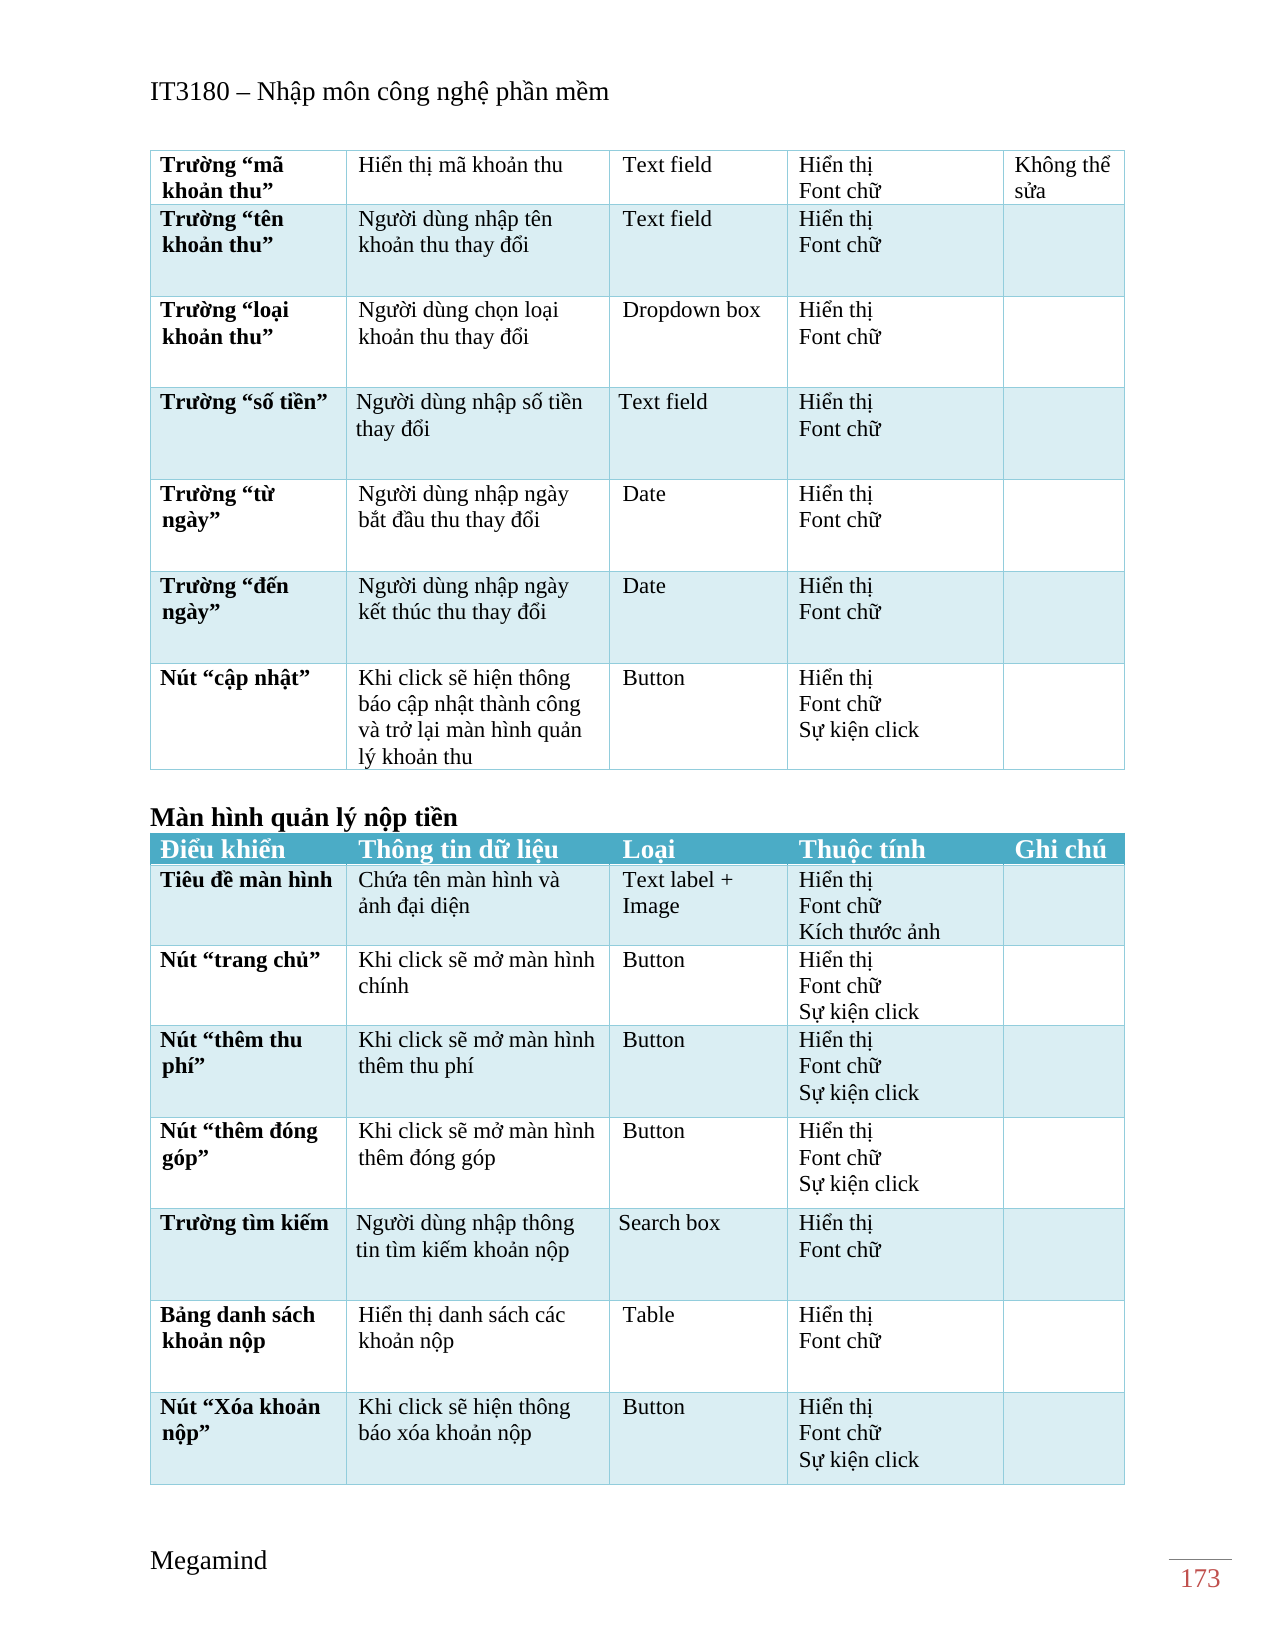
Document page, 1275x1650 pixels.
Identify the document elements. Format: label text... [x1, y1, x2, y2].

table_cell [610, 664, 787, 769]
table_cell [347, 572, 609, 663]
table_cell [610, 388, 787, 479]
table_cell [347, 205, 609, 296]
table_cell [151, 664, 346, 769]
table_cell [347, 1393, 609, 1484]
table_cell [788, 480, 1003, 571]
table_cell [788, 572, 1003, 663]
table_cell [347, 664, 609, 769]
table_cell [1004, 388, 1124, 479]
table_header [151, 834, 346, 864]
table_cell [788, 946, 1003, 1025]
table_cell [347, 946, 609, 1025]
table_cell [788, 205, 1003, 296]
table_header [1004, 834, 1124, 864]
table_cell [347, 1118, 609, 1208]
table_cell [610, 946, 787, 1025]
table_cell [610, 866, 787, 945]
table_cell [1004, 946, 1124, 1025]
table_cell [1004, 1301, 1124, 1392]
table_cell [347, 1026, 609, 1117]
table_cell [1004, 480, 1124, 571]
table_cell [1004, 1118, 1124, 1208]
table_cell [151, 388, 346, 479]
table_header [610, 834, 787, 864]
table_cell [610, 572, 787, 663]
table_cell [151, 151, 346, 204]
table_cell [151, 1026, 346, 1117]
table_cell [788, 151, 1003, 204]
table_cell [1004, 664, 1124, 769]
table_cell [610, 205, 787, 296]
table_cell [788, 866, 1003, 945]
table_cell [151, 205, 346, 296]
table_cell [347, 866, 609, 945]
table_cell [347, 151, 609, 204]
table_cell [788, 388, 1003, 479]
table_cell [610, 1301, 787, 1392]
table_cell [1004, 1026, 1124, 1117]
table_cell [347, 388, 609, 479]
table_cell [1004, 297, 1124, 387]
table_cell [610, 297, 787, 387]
text Màn hình quản lý nộp tiền [150, 801, 1125, 832]
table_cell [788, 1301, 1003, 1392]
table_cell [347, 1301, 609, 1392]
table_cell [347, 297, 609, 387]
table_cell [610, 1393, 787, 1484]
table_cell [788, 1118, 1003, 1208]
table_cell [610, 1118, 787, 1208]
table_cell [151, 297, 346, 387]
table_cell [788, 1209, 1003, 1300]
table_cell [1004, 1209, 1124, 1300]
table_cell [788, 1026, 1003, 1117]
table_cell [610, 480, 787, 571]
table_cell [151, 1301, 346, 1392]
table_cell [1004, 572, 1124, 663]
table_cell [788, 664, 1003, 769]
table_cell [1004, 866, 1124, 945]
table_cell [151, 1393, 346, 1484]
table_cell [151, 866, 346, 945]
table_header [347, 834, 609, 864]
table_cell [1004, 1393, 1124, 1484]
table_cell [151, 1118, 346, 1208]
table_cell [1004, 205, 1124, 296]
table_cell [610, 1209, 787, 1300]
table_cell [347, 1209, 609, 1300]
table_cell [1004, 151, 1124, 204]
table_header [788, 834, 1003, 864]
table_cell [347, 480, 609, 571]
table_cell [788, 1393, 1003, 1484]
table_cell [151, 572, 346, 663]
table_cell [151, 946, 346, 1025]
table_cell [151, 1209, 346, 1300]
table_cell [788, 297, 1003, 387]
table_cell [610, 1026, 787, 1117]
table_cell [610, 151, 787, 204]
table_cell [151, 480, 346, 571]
